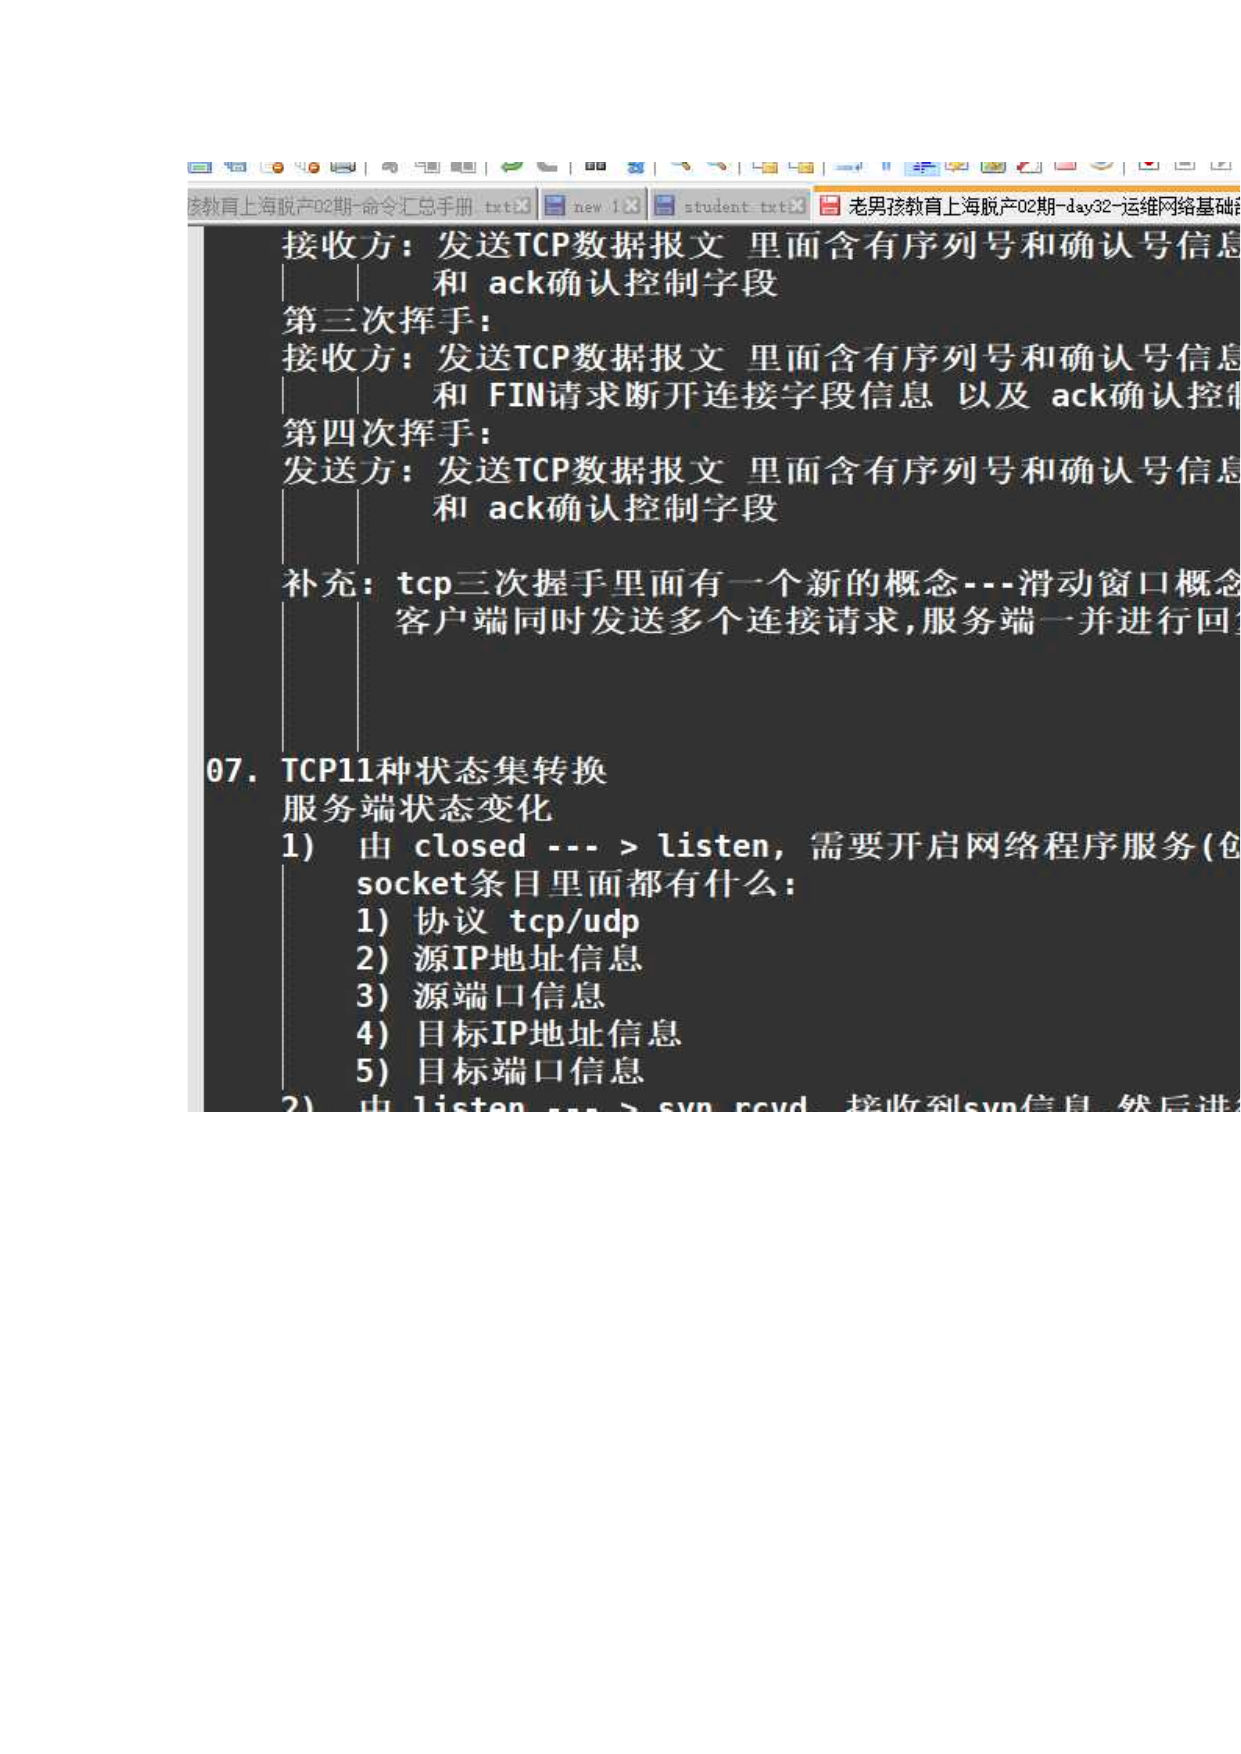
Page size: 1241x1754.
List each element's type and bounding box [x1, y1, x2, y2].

picture [187, 162, 1241, 1112]
